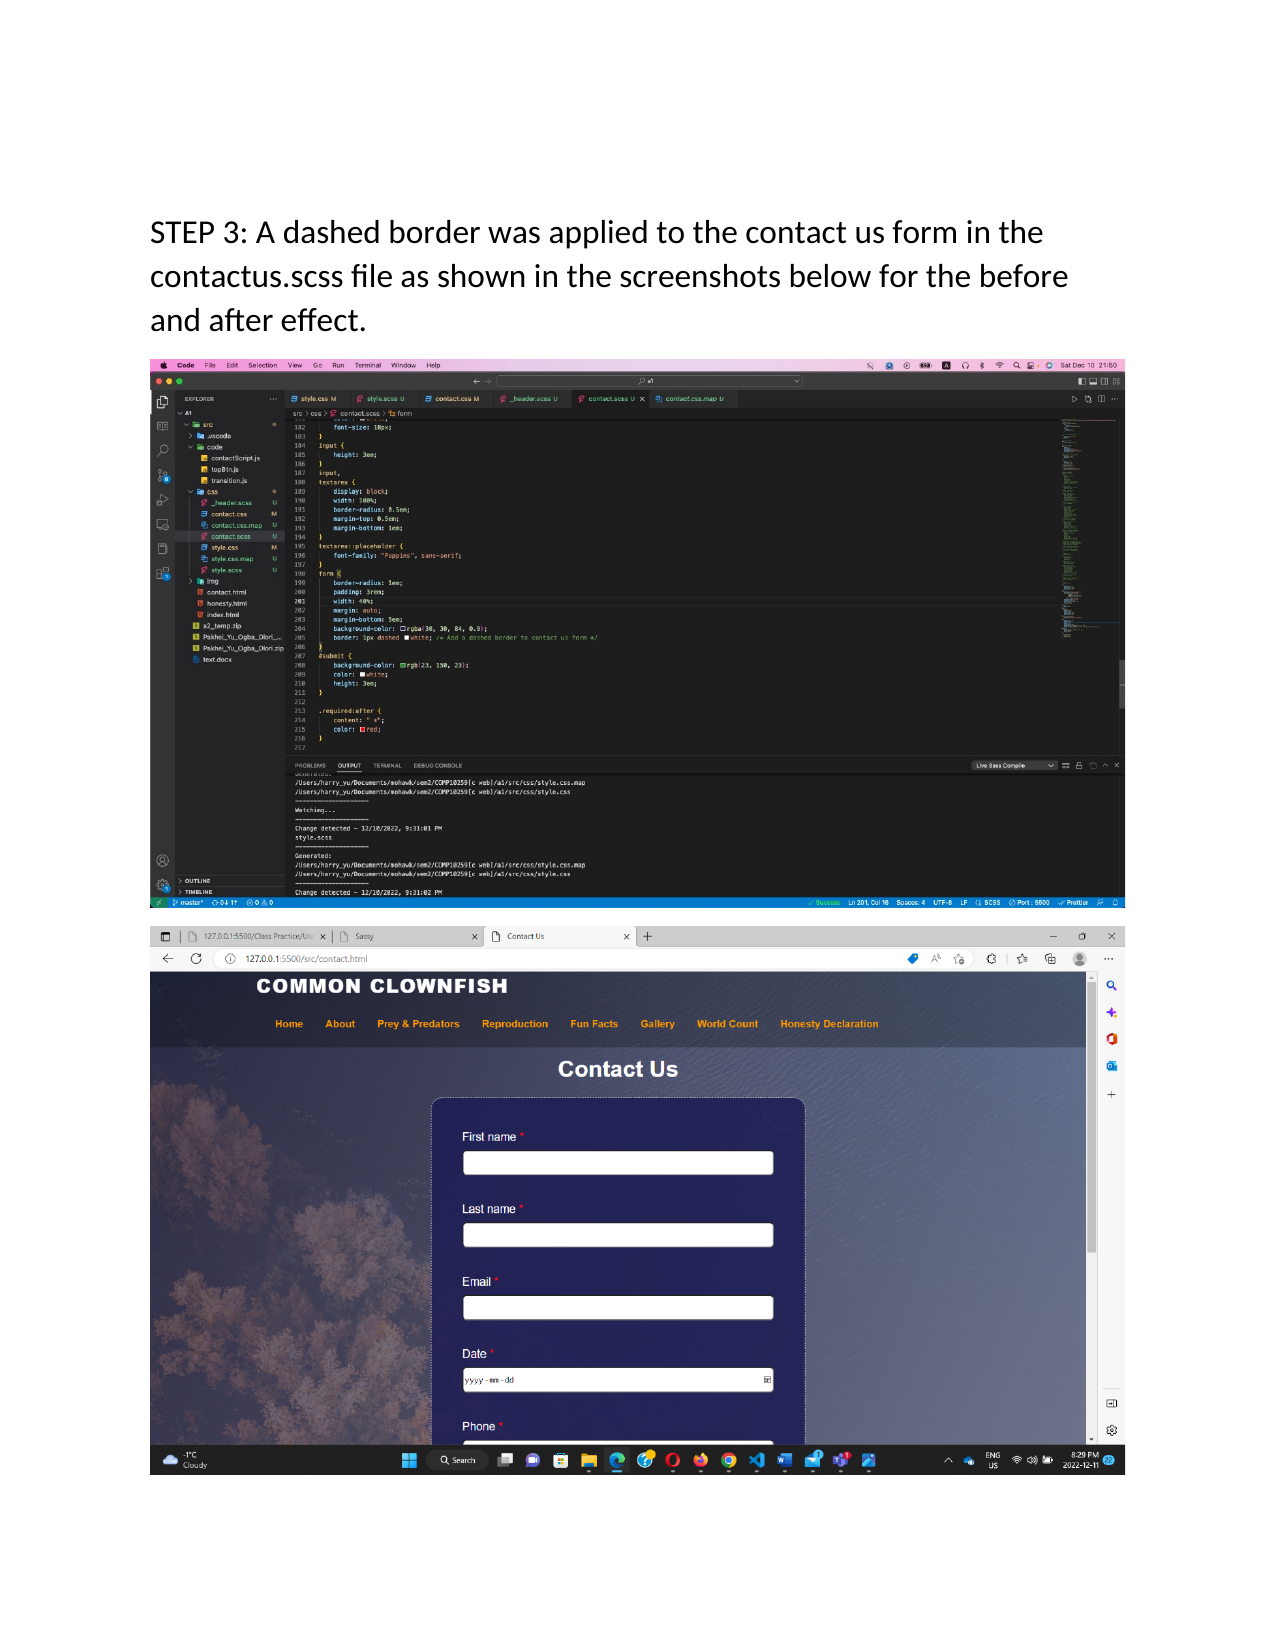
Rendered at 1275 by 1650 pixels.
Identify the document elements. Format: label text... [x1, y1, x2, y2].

picture [150, 926, 1125, 1475]
text STEP 3: A dashed border was applied to the contact us form in the contactus.scss file as shown in the screenshots below for the before and after effect. [150, 211, 1125, 339]
picture [150, 359, 1125, 908]
